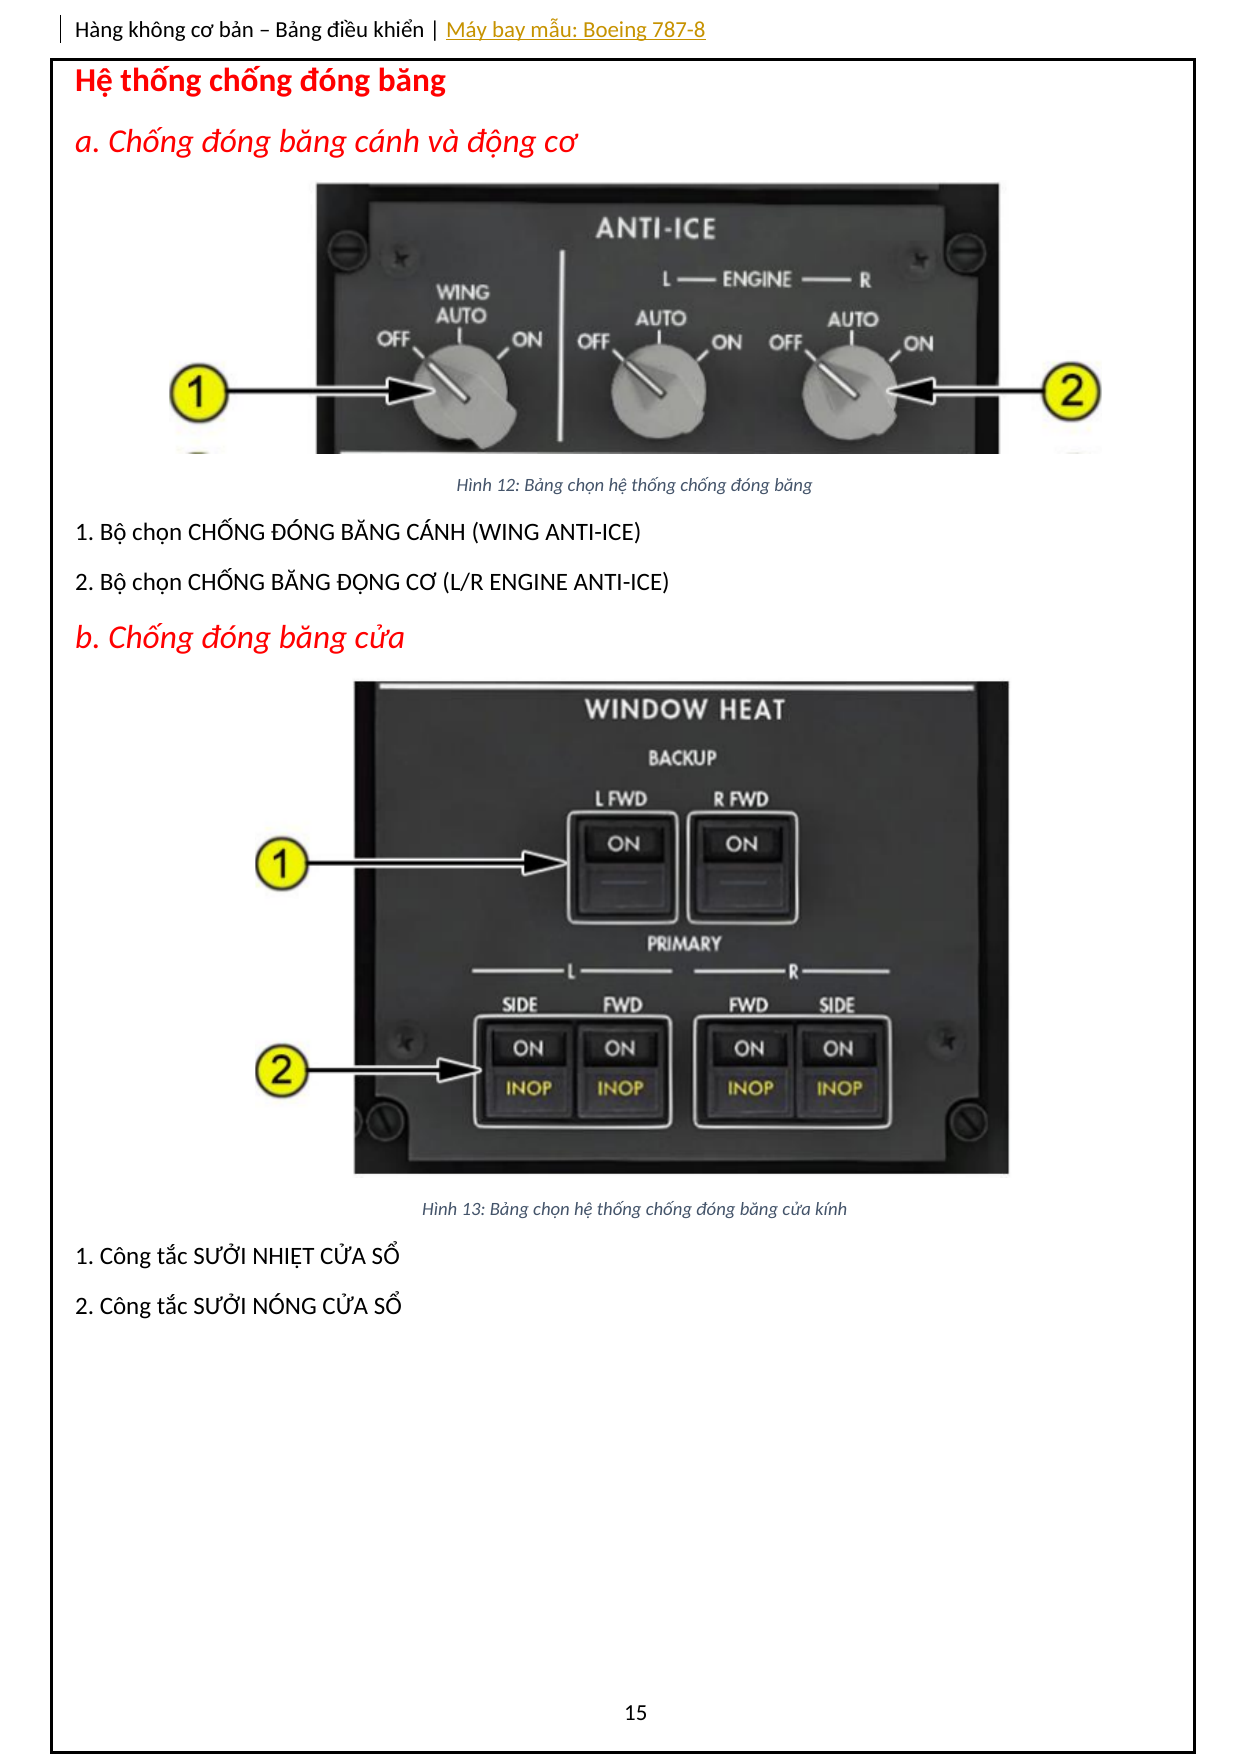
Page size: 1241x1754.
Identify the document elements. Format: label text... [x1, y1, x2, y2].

picture [255, 676, 1017, 1178]
text Hình 13: Bảng chọn hệ thống chống đóng băng cửa kính [75, 1197, 1193, 1219]
picture [169, 180, 1102, 454]
text 2. Công tắc SƯỞI NÓNG CỬA SỔ [75, 1290, 1193, 1321]
text Hình 12: Bảng chọn hệ thống chống đóng băng [75, 473, 1193, 496]
text 2. Bộ chọn CHỐNG BĂNG ĐỘNG CƠ (L/R ENGINE ANTI-ICE) [75, 566, 1193, 597]
text 1. Bộ chọn chống đóng băng cánh (WING ANTI-ICE) [75, 516, 1193, 547]
text b. Chống đóng băng cửa [75, 616, 1193, 656]
text a. Chống đóng băng cánh và động cơ [75, 120, 1193, 161]
text Hệ thống chống đóng băng [75, 61, 1193, 100]
text 1. Công tắc SƯỞI NHIỆT CỬA SỔ [75, 1240, 1193, 1271]
